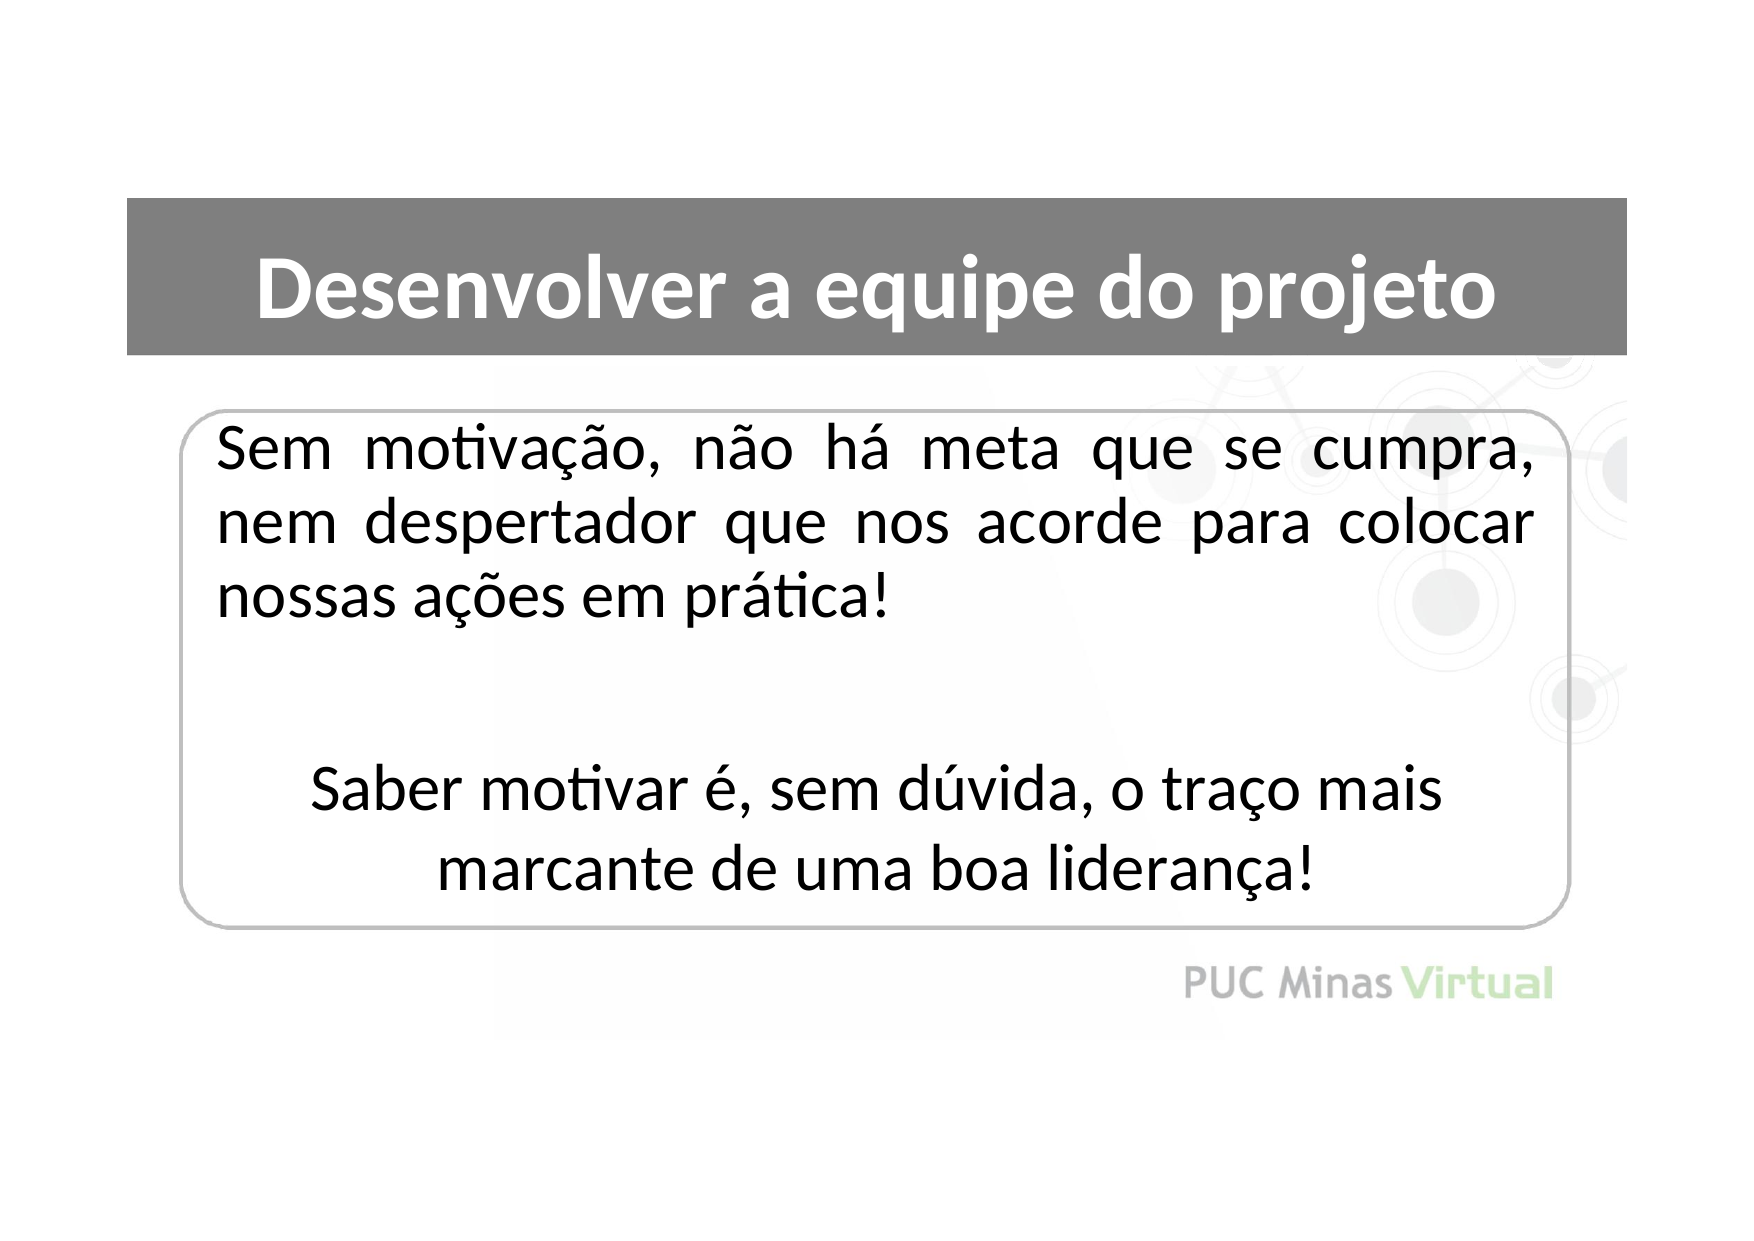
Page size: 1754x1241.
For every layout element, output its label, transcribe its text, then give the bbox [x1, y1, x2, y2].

text Desenvolver a equipe do projeto [150, 229, 1604, 341]
picture [127, 198, 1628, 1042]
text Saber motivar é, sem dúvida, o traço mais [150, 745, 1604, 827]
text Sem motivação, não há meta que se cumpra, nem despertador que nos acorde para colocar nossas ações em prática! [217, 410, 1537, 634]
text marcante de uma boa liderança! [150, 827, 1604, 906]
